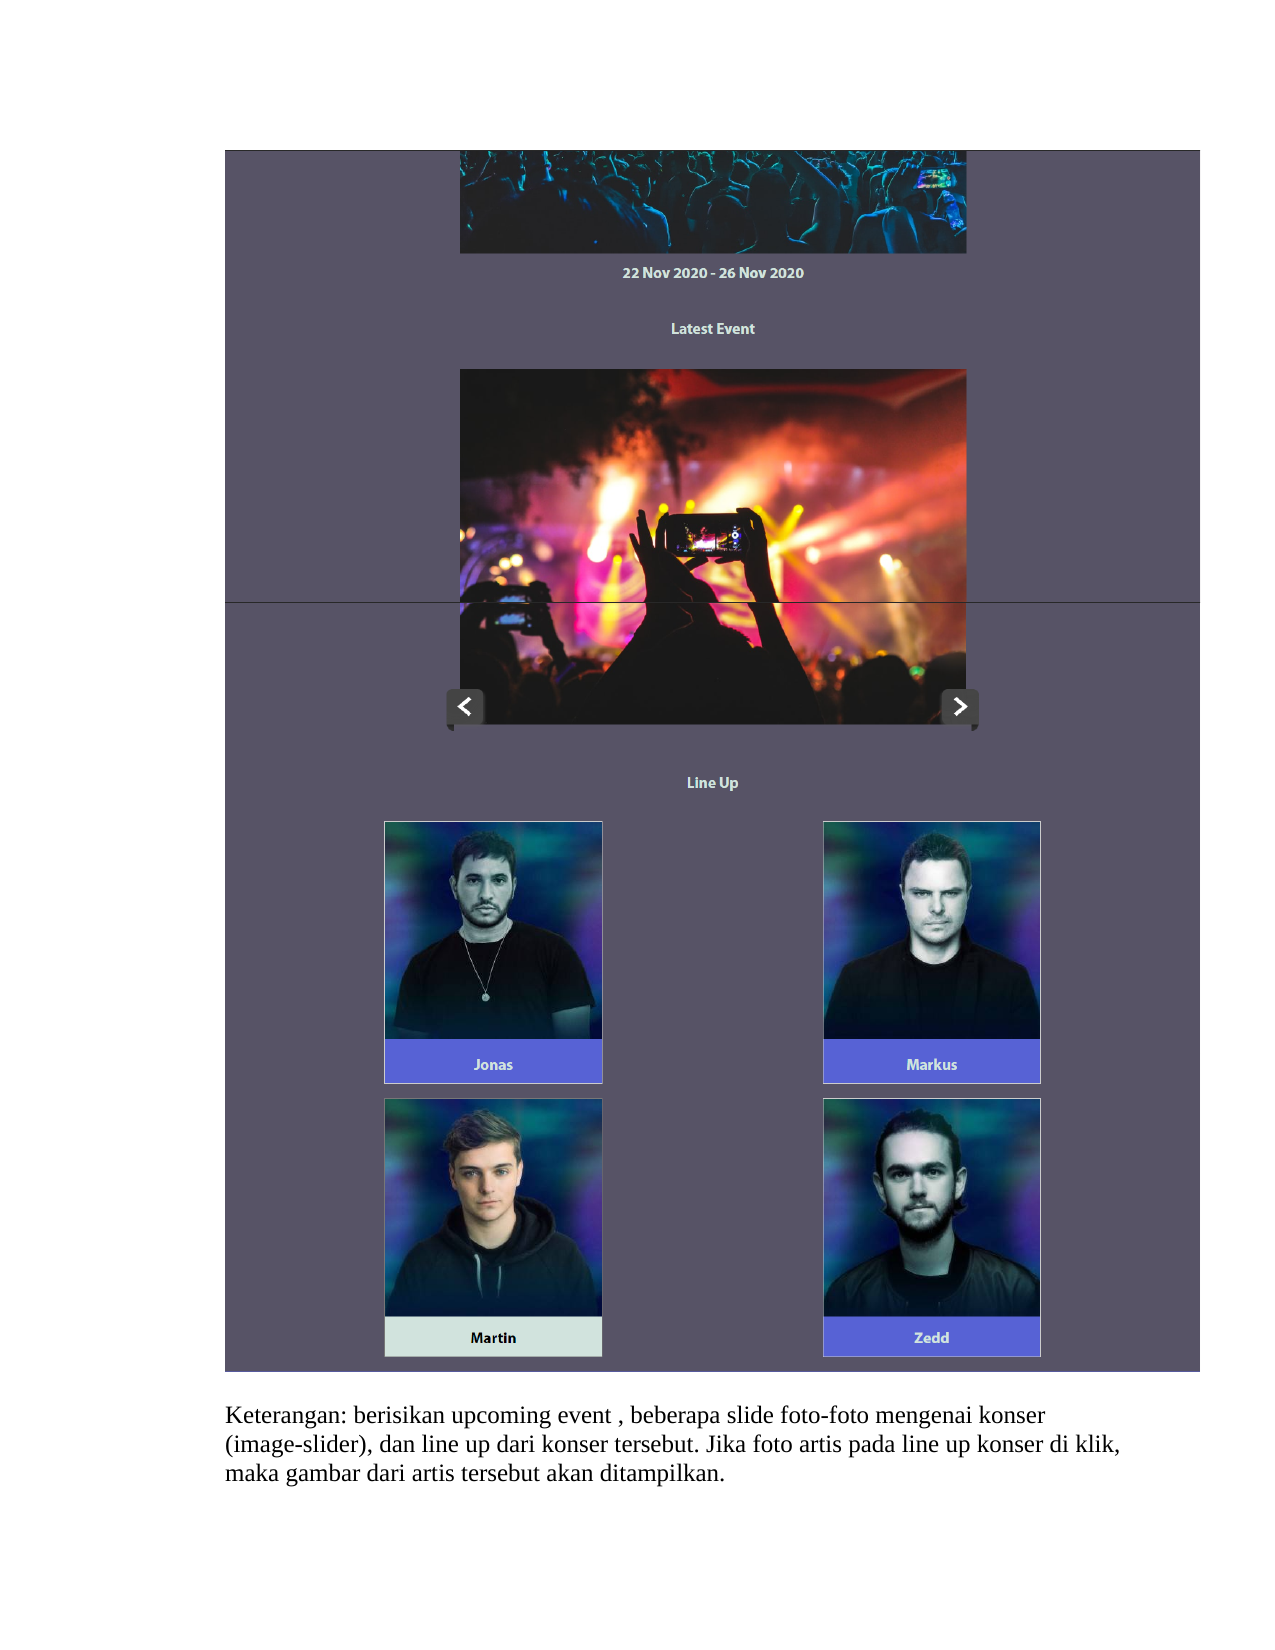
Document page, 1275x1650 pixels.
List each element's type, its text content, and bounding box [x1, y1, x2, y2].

text Keterangan: berisikan upcoming event , beberapa slide foto-foto mengenai konser (image-slider), dan line up dari konser tersebut. Jika foto artis pada line up konser di klik, maka gambar dari artis tersebut akan ditampilkan. [225, 1400, 1125, 1486]
picture [225, 150, 1200, 1372]
